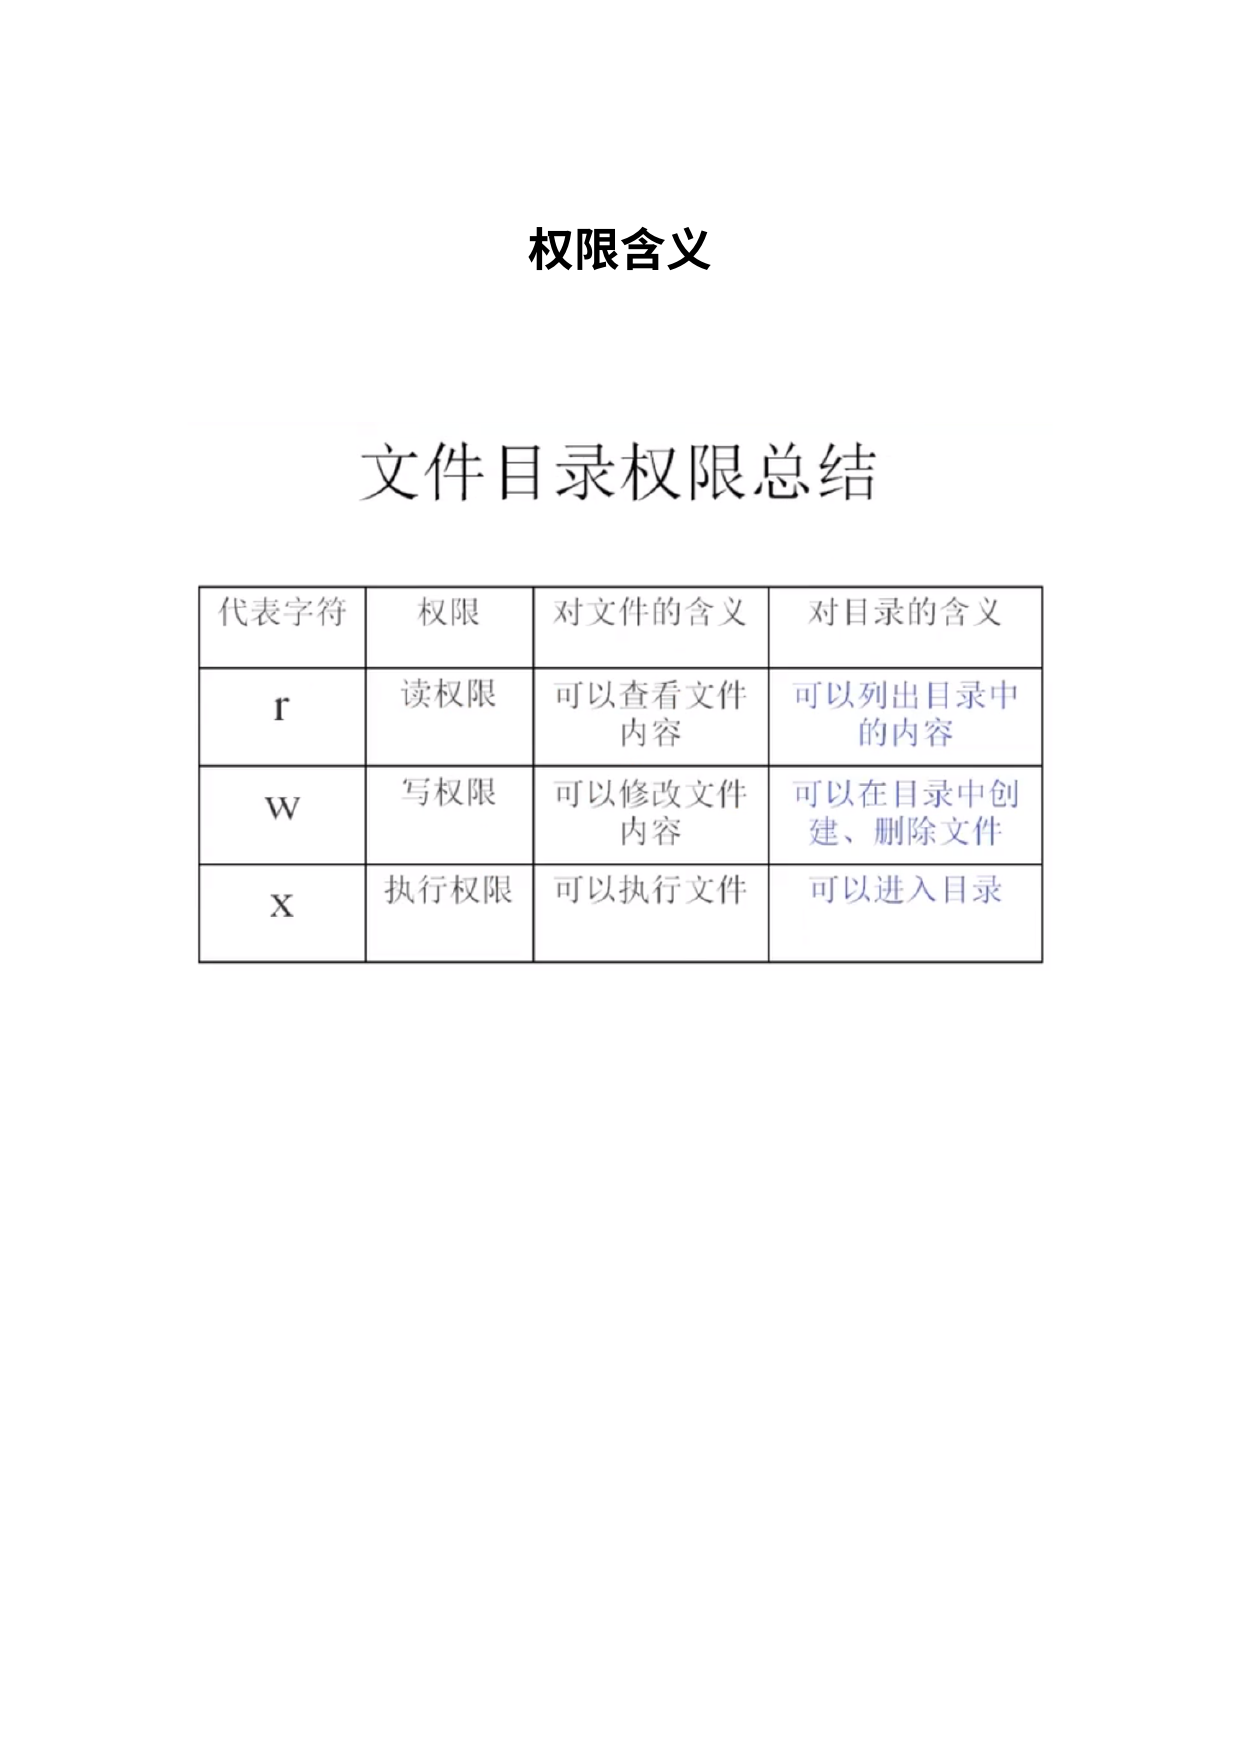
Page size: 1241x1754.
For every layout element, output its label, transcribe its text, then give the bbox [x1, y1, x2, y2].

subtitle 权限含义 [187, 197, 1053, 295]
picture [187, 422, 1053, 971]
